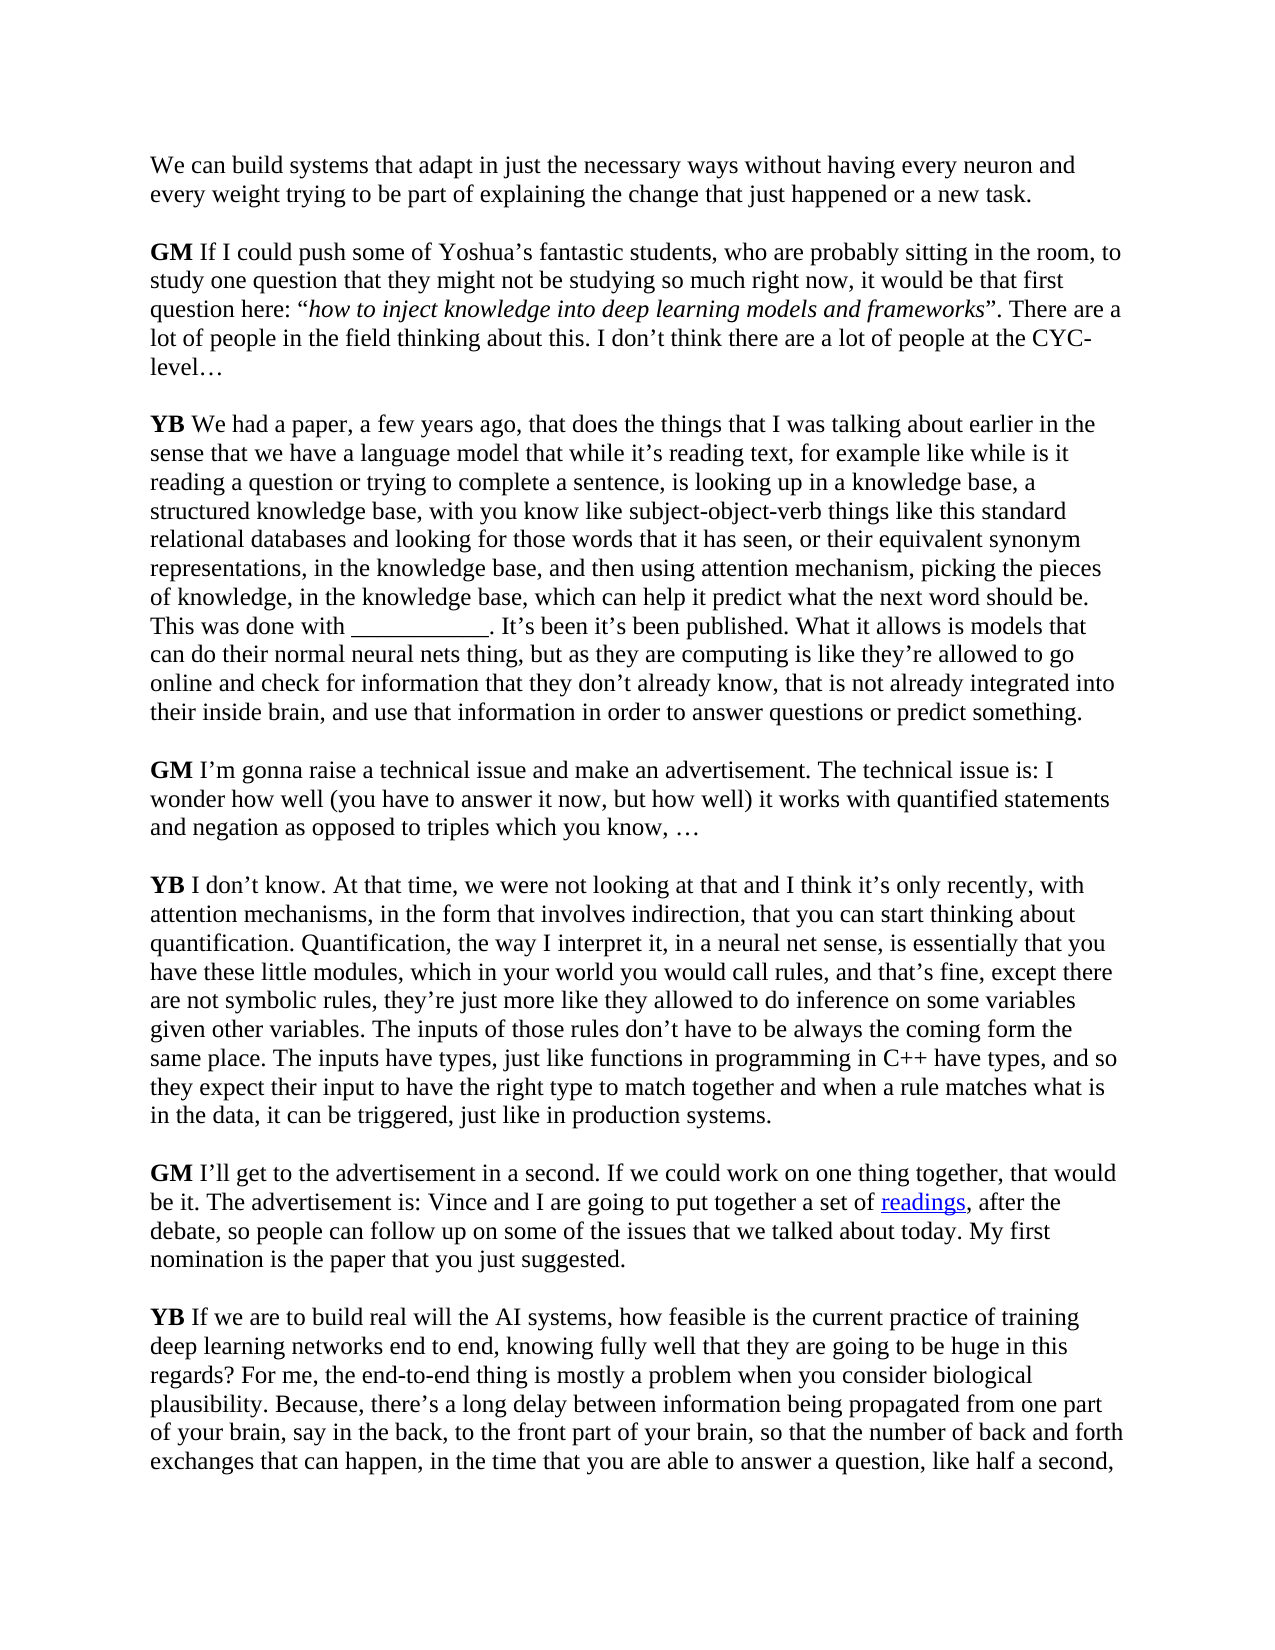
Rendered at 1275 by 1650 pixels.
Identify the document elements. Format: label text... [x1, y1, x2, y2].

text GM I’ll get to the advertisement in a second. If we could work on one thing together, that would be it. The advertisement is: Vince and I are going to put together a set of readings, after the debate, so people can follow up on some of the issues that we talked about today. My first nomination is the paper that you just suggested. [150, 1158, 1125, 1273]
text YB We had a paper, a few years ago, that does the things that I was talking about earlier in the sense that we have a language model that while it’s reading text, for example like while is it reading a question or trying to complete a sentence, is looking up in a knowledge base, a structured knowledge base, with you know like subject-object-verb things like this standard relational databases and looking for those words that it has seen, or their equivalent synonym representations, in the knowledge base, and then using attention mechanism, picking the pieces of knowledge, in the knowledge base, which can help it predict what the next word should be. This was done with ___________. It’s been it’s been published. What it allows is models that can do their normal neural nets thing, but as they are computing is like they’re allowed to go online and check for information that they don’t already know, that is not already integrated into their inside brain, and use that information in order to answer questions or predict something. [150, 409, 1125, 726]
text GM If I could push some of Yoshua’s fantastic students, who are probably sitting in the room, to study one question that they might not be studying so much right now, it would be that first question here: “how to inject knowledge into deep learning models and frameworks”. There are a lot of people in the field thinking about this. I don’t think there are a lot of people at the CYC-level… [150, 237, 1125, 380]
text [150, 150, 1125, 207]
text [150, 1302, 1125, 1475]
text YB I don’t know. At that time, we were not looking at that and I think it’s only recently, with attention mechanisms, in the form that involves indirection, that you can start thinking about quantification. Quantification, the way I interpret it, in a neural net sense, is essentially that you have these little modules, which in your world you would call rules, and that’s fine, except there are not symbolic rules, they’re just more like they allowed to do inference on some variables given other variables. The inputs of those rules don’t have to be always the coming form the same place. The inputs have types, just like functions in programming in C++ have types, and so they expect their input to have the right type to match together and when a rule matches what is in the data, it can be triggered, just like in production systems. [150, 870, 1125, 1129]
text GM I’m gonna raise a technical issue and make an advertisement. The technical issue is: I wonder how well (you have to answer it now, but how well) it works with quantified statements and negation as opposed to triples which you know, … [150, 755, 1125, 841]
